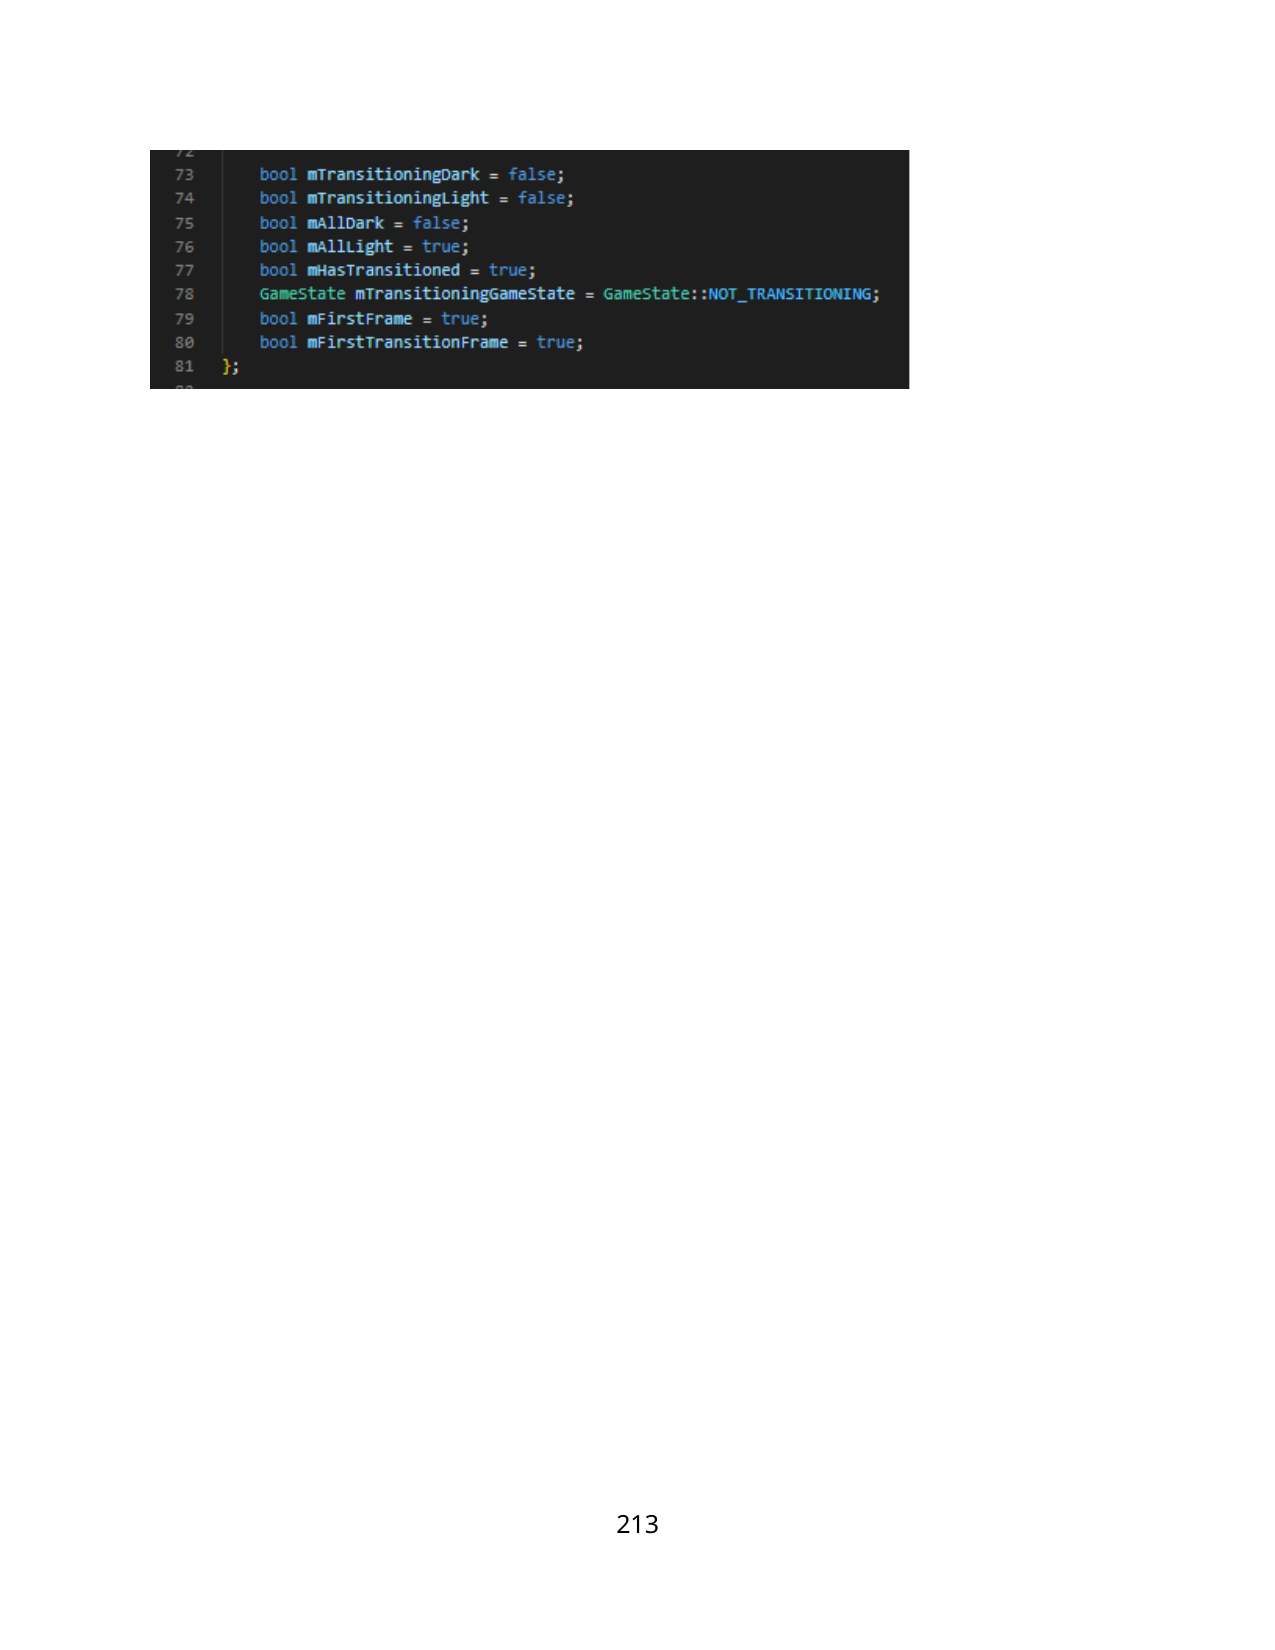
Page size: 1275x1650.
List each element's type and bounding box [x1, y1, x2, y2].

picture [150, 150, 910, 389]
